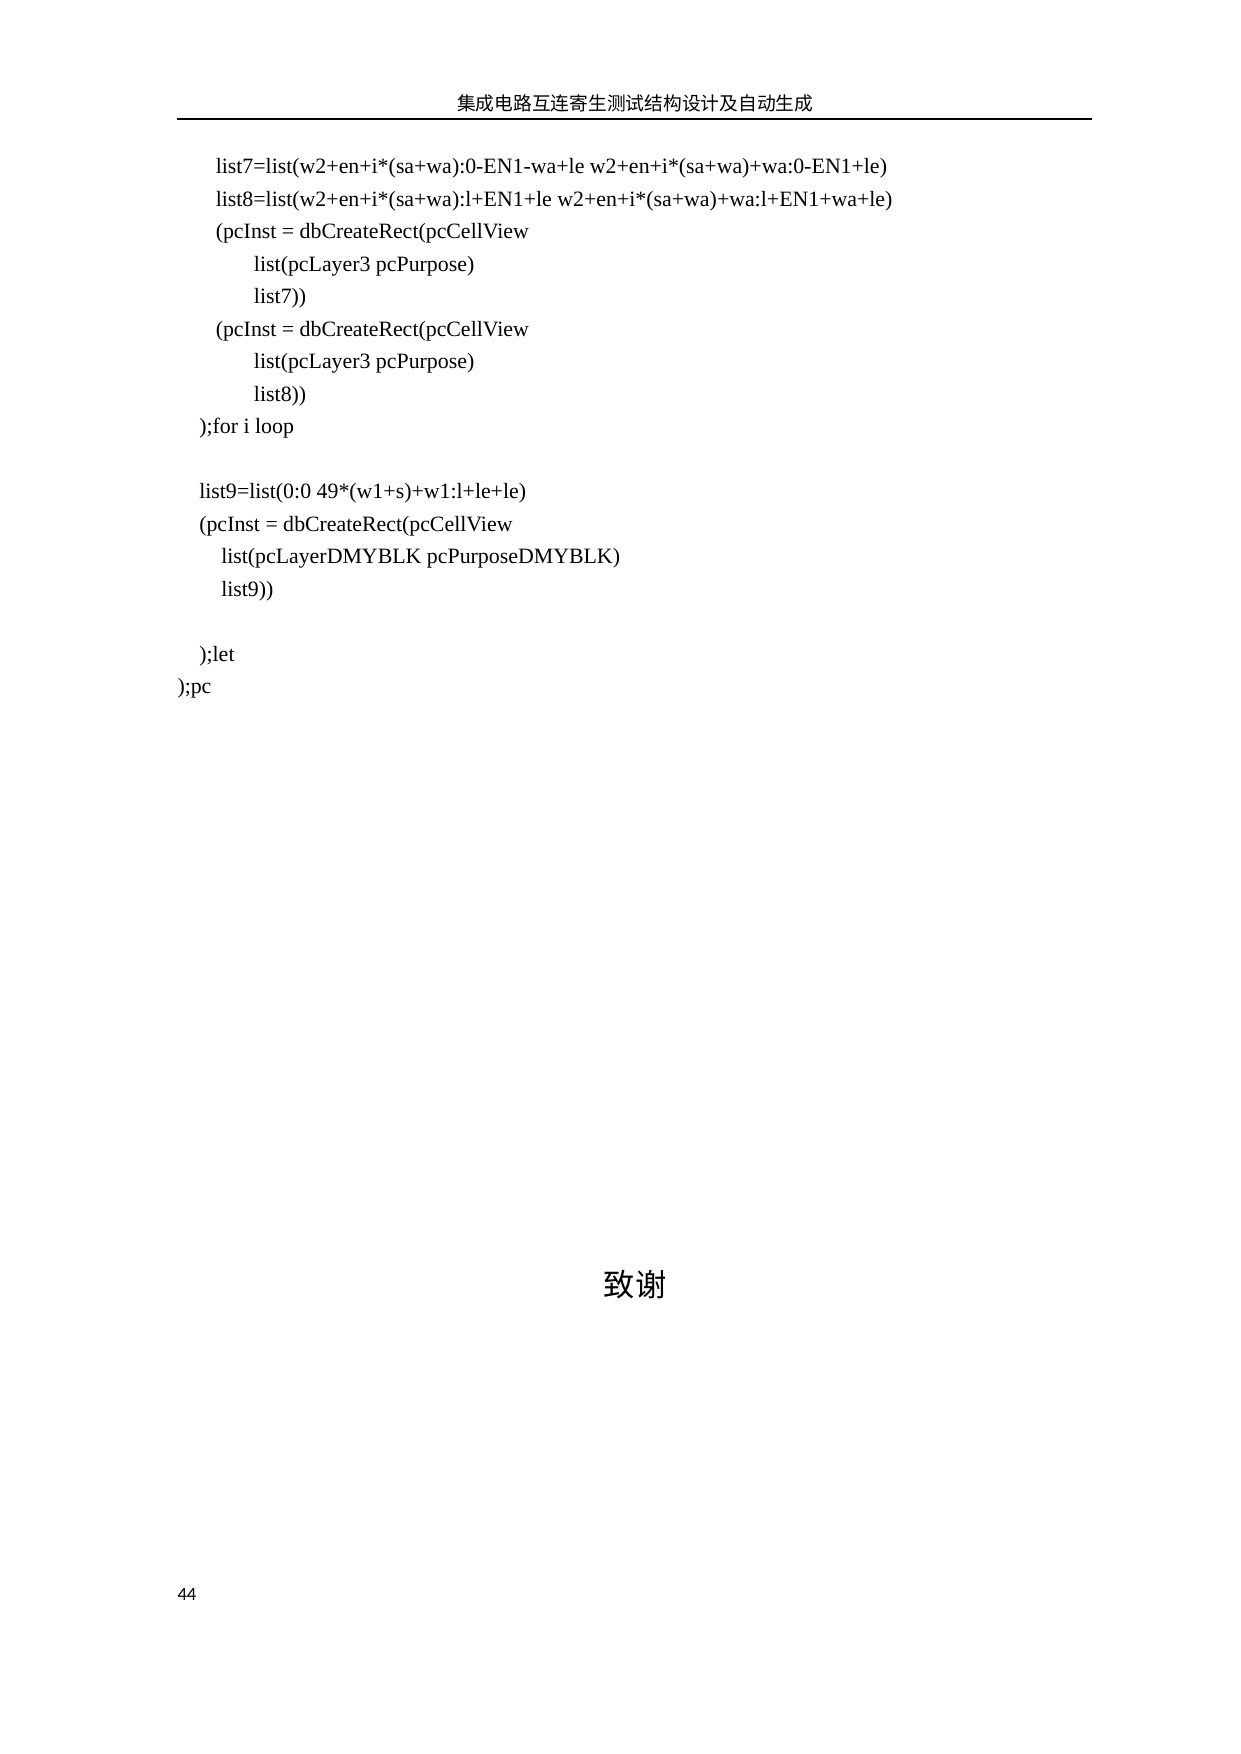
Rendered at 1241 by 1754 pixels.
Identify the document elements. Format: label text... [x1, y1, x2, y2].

text list7=list(w2+en+i*(sa+wa):0-EN1-wa+le w2+en+i*(sa+wa)+wa:0-EN1+le) [177, 150, 1092, 182]
text 致谢 [177, 1250, 1092, 1315]
text list(pcLayer3 pcPurpose) [177, 345, 1092, 377]
text list(pcLayer3 pcPurpose) [177, 247, 1092, 280]
text );for i loop [177, 410, 1092, 442]
text (pcInst = dbCreateRect(pcCellView [177, 312, 1092, 345]
text list7)) [177, 280, 1092, 312]
text list8)) [177, 377, 1092, 410]
text );pc [177, 670, 1092, 702]
text list9=list(0:0 49*(w1+s)+w1:l+le+le) [177, 475, 1092, 507]
text list8=list(w2+en+i*(sa+wa):l+EN1+le w2+en+i*(sa+wa)+wa:l+EN1+wa+le) [177, 182, 1092, 215]
text list(pcLayerDMYBLK pcPurposeDMYBLK) [177, 540, 1092, 572]
text (pcInst = dbCreateRect(pcCellView [177, 215, 1092, 247]
text list9)) [177, 572, 1092, 605]
text );let [177, 637, 1092, 670]
text (pcInst = dbCreateRect(pcCellView [177, 507, 1092, 540]
